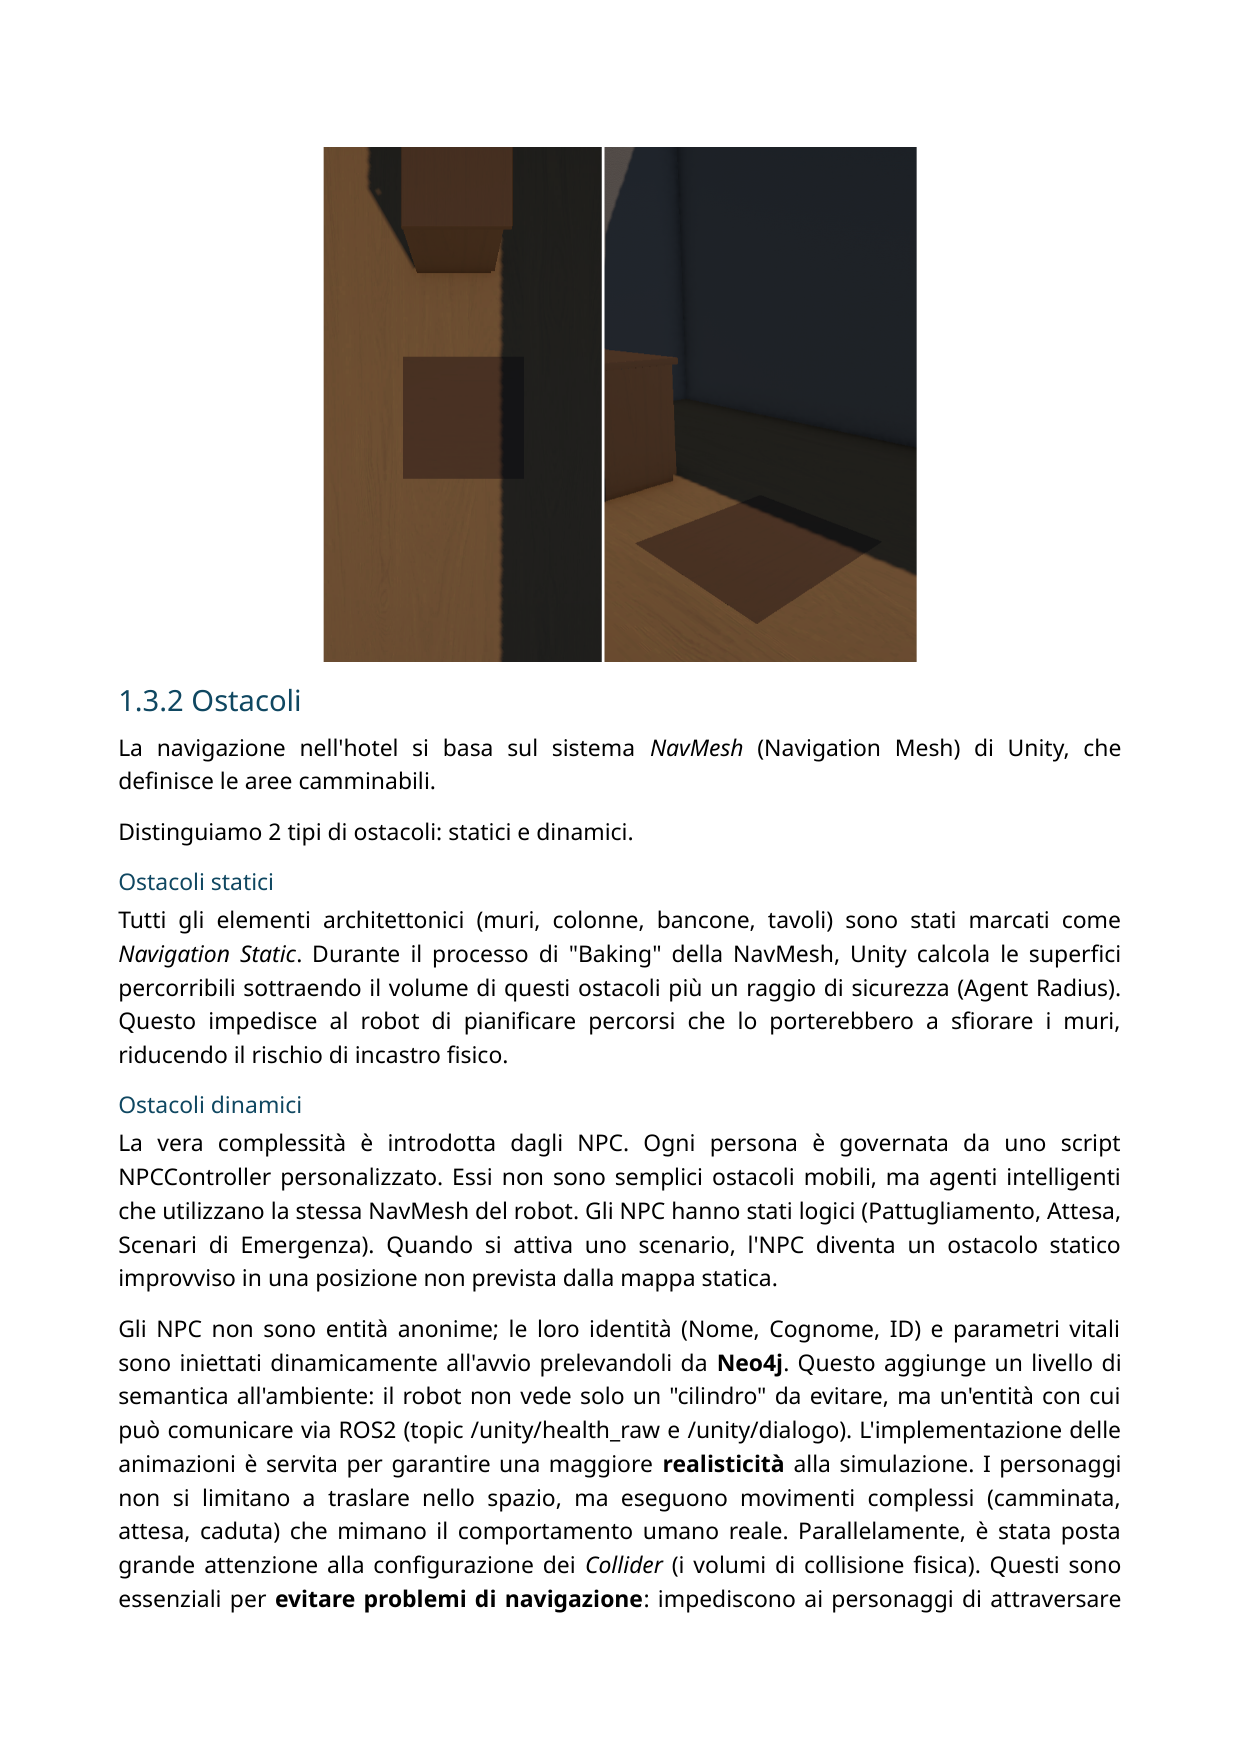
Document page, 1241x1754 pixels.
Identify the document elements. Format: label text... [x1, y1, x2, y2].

text Distinguiamo 2 tipi di ostacoli: statici e dinamici. [118, 816, 1122, 847]
picture [323, 147, 917, 662]
subtitle Ostacoli dinamici [118, 1089, 1122, 1121]
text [118, 1313, 1122, 1614]
subtitle 1.3.2 Ostacoli [118, 680, 1122, 720]
text La vera complessità è introdotta dagli NPC. Ogni persona è governata da uno script NPCController personalizzato. Essi non sono semplici ostacoli mobili, ma agenti intelligenti che utilizzano la stessa NavMesh del robot. Gli NPC hanno stati logici (Pattugliamento, Attesa, Scenari di Emergenza). Quando si attiva uno scenario, l'NPC diventa un ostacolo statico improvviso in una posizione non prevista dalla mappa statica. [118, 1127, 1122, 1294]
text La navigazione nell'hotel si basa sul sistema NavMesh (Navigation Mesh) di Unity, che definisce le aree camminabili. [118, 732, 1122, 797]
subtitle Ostacoli statici [118, 866, 1122, 897]
text Tutti gli elementi architettonici (muri, colonne, bancone, tavoli) sono stati marcati come Navigation Static. Durante il processo di "Baking" della NavMesh, Unity calcola le superfici percorribili sottraendo il volume di questi ostacoli più un raggio di sicurezza (Agent Radius). Questo impedisce al robot di pianificare percorsi che lo porterebbero a sfiorare i muri, riducendo il rischio di incastro fisico. [118, 904, 1122, 1070]
